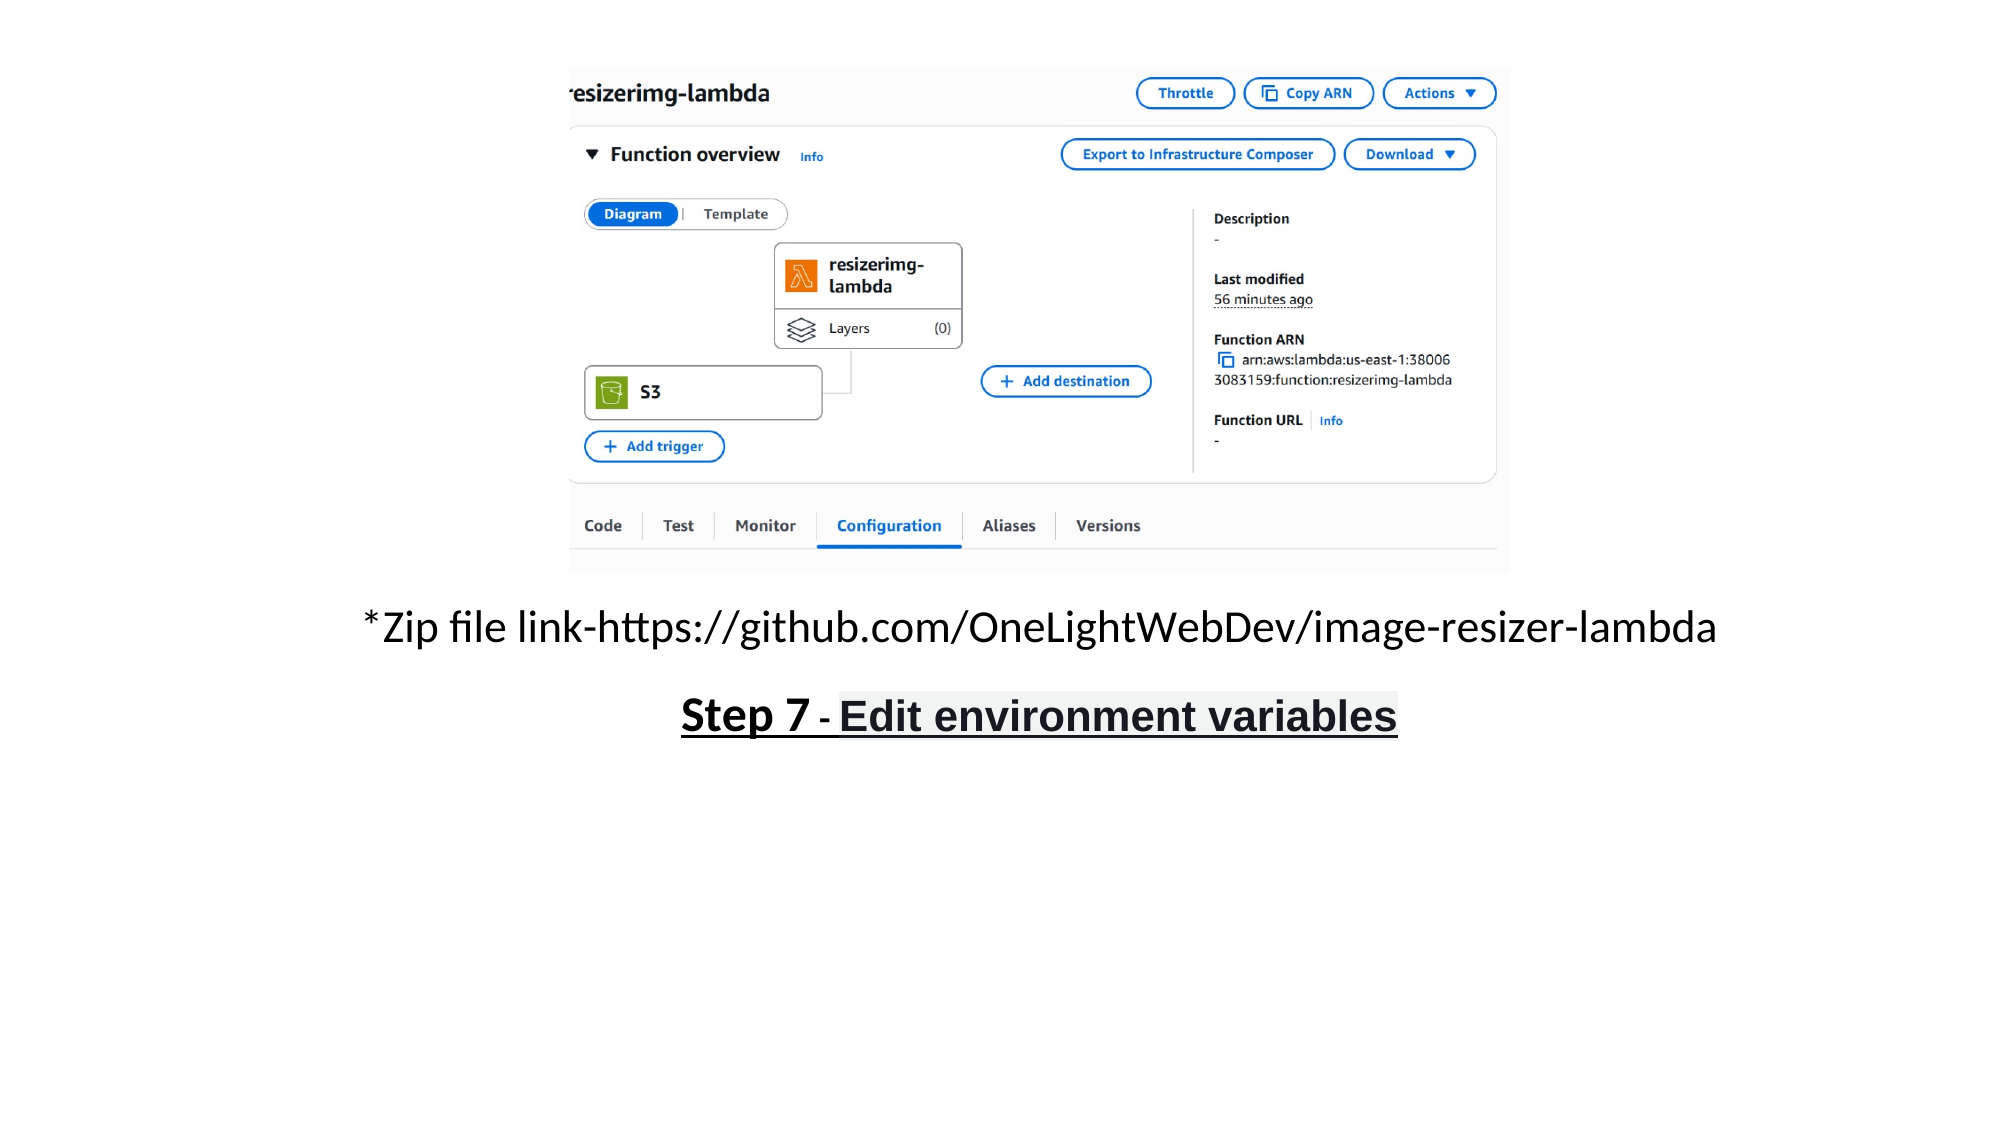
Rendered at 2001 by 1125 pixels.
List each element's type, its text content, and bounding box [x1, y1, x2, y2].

picture [569, 68, 1510, 573]
text Step 7 - Edit environment variables [151, 683, 1928, 744]
text *Zip file link-https://github.com/OneLightWebDev/image-resizer-lambda [151, 598, 1928, 654]
